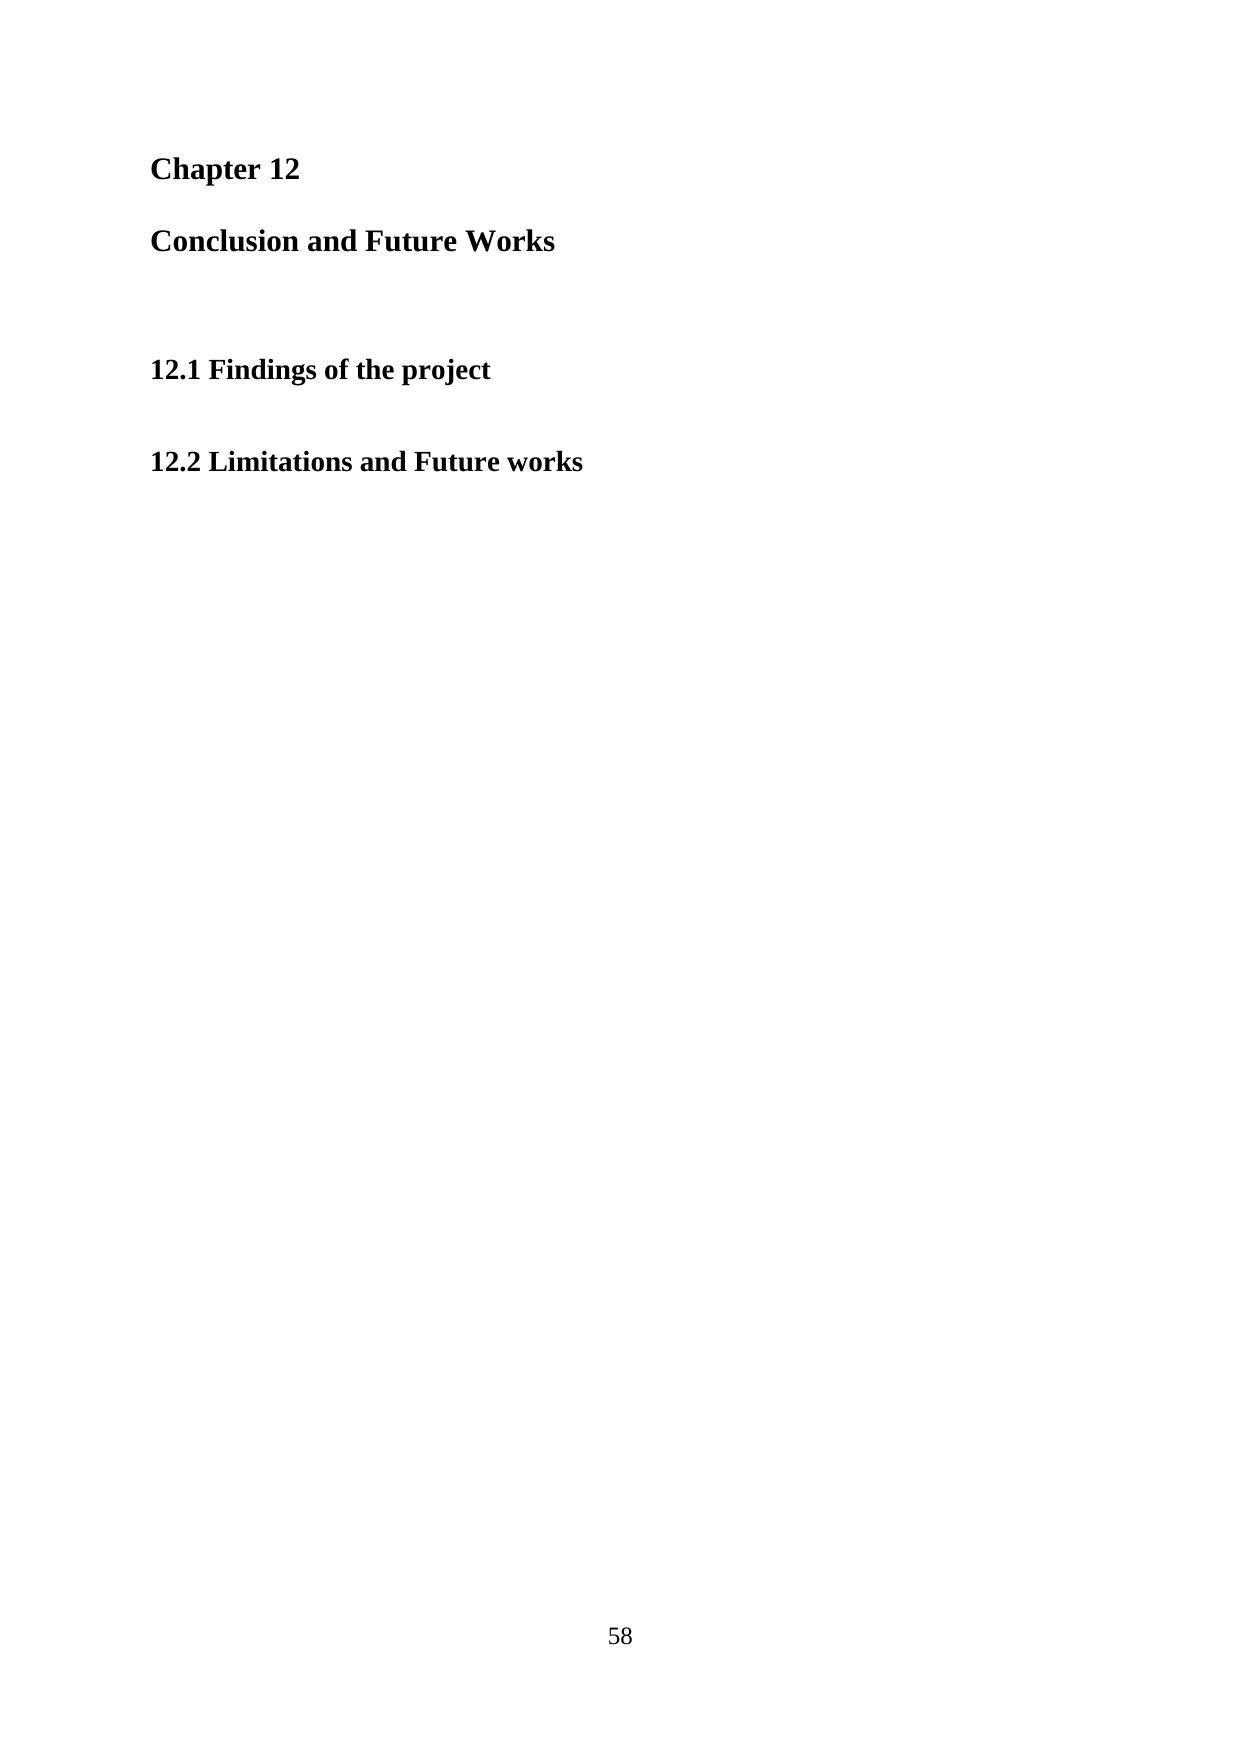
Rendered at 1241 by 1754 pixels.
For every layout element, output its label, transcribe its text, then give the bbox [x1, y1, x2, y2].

subtitle Chapter 12 Conclusion and Future Works [150, 150, 1090, 258]
subtitle 12.1 Findings of the project [150, 352, 1090, 385]
subtitle 12.2 Limitations and Future works [150, 444, 1090, 477]
